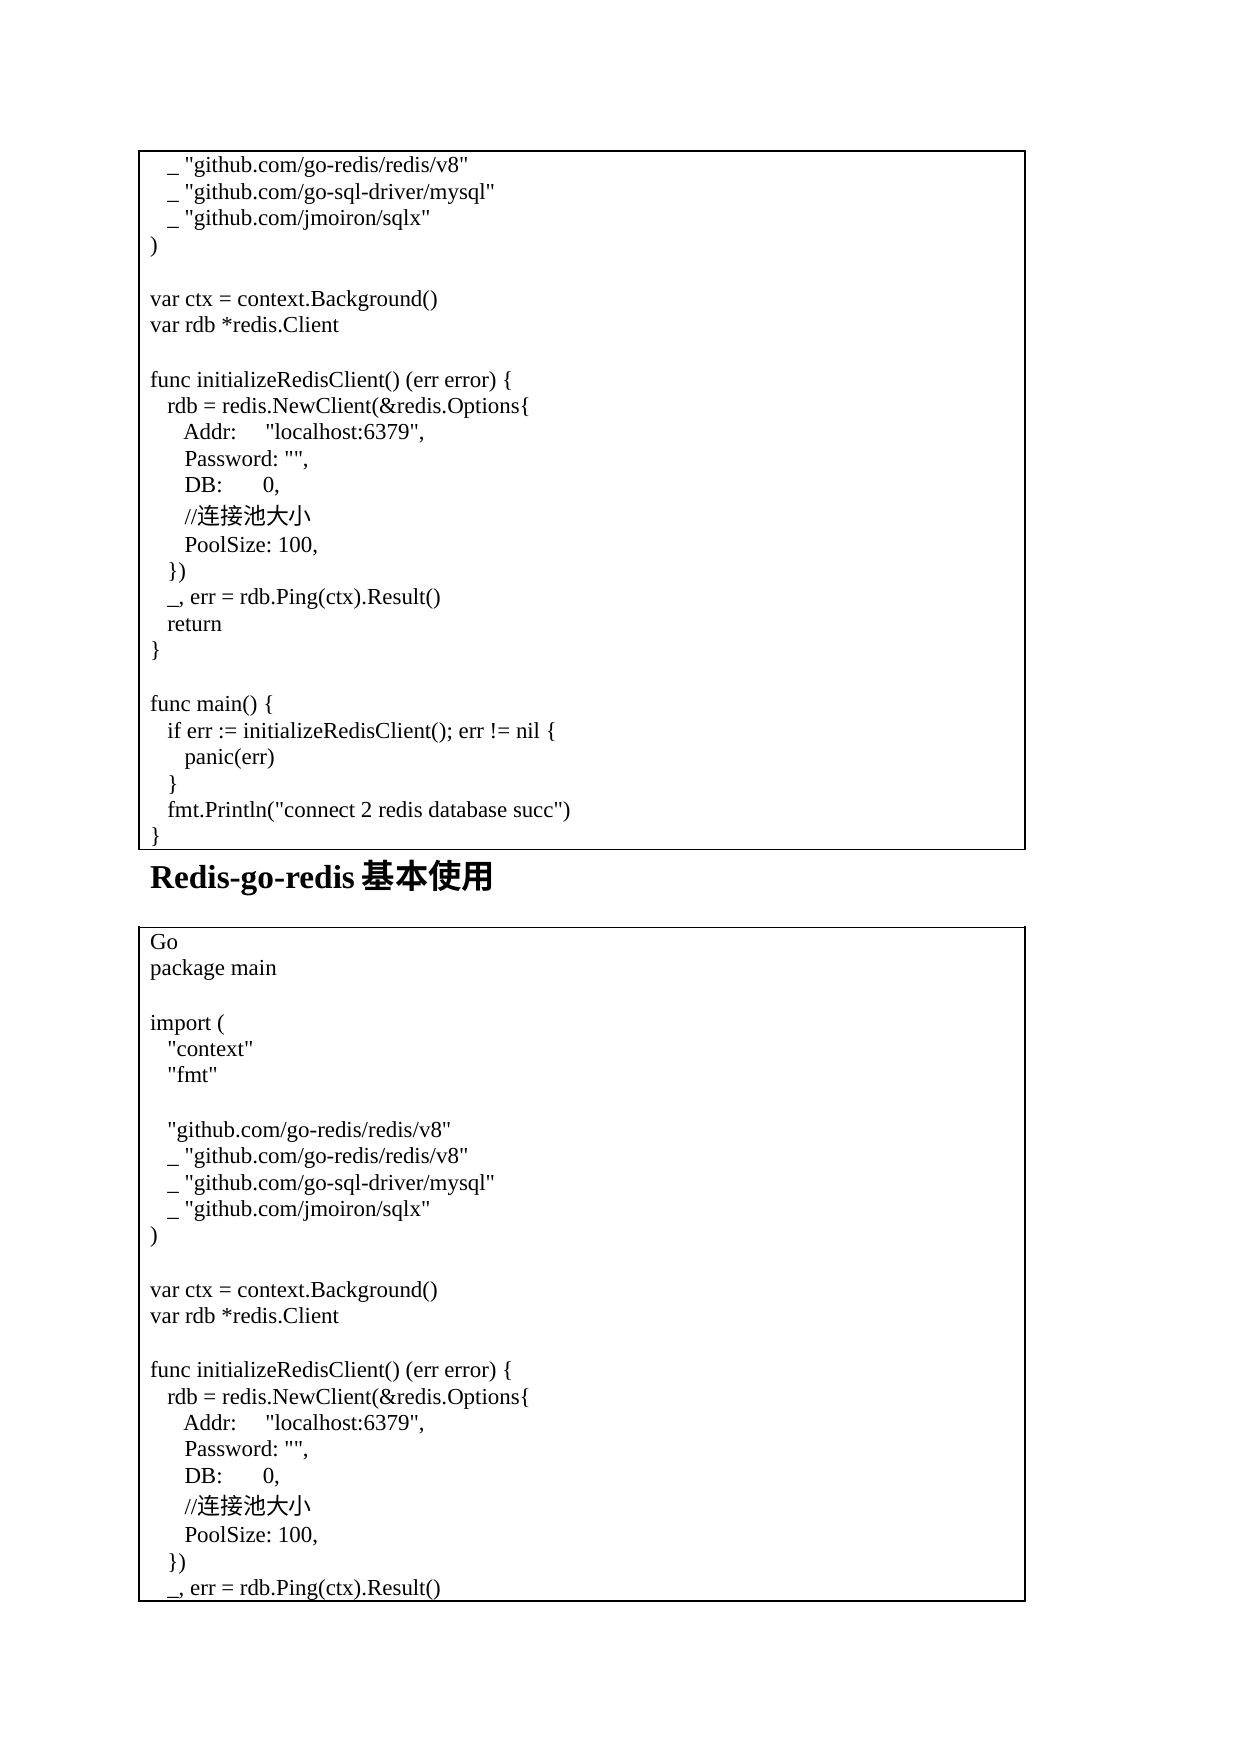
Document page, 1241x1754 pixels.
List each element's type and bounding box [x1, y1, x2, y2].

table_header [140, 152, 1024, 849]
table_header [140, 928, 1024, 1600]
